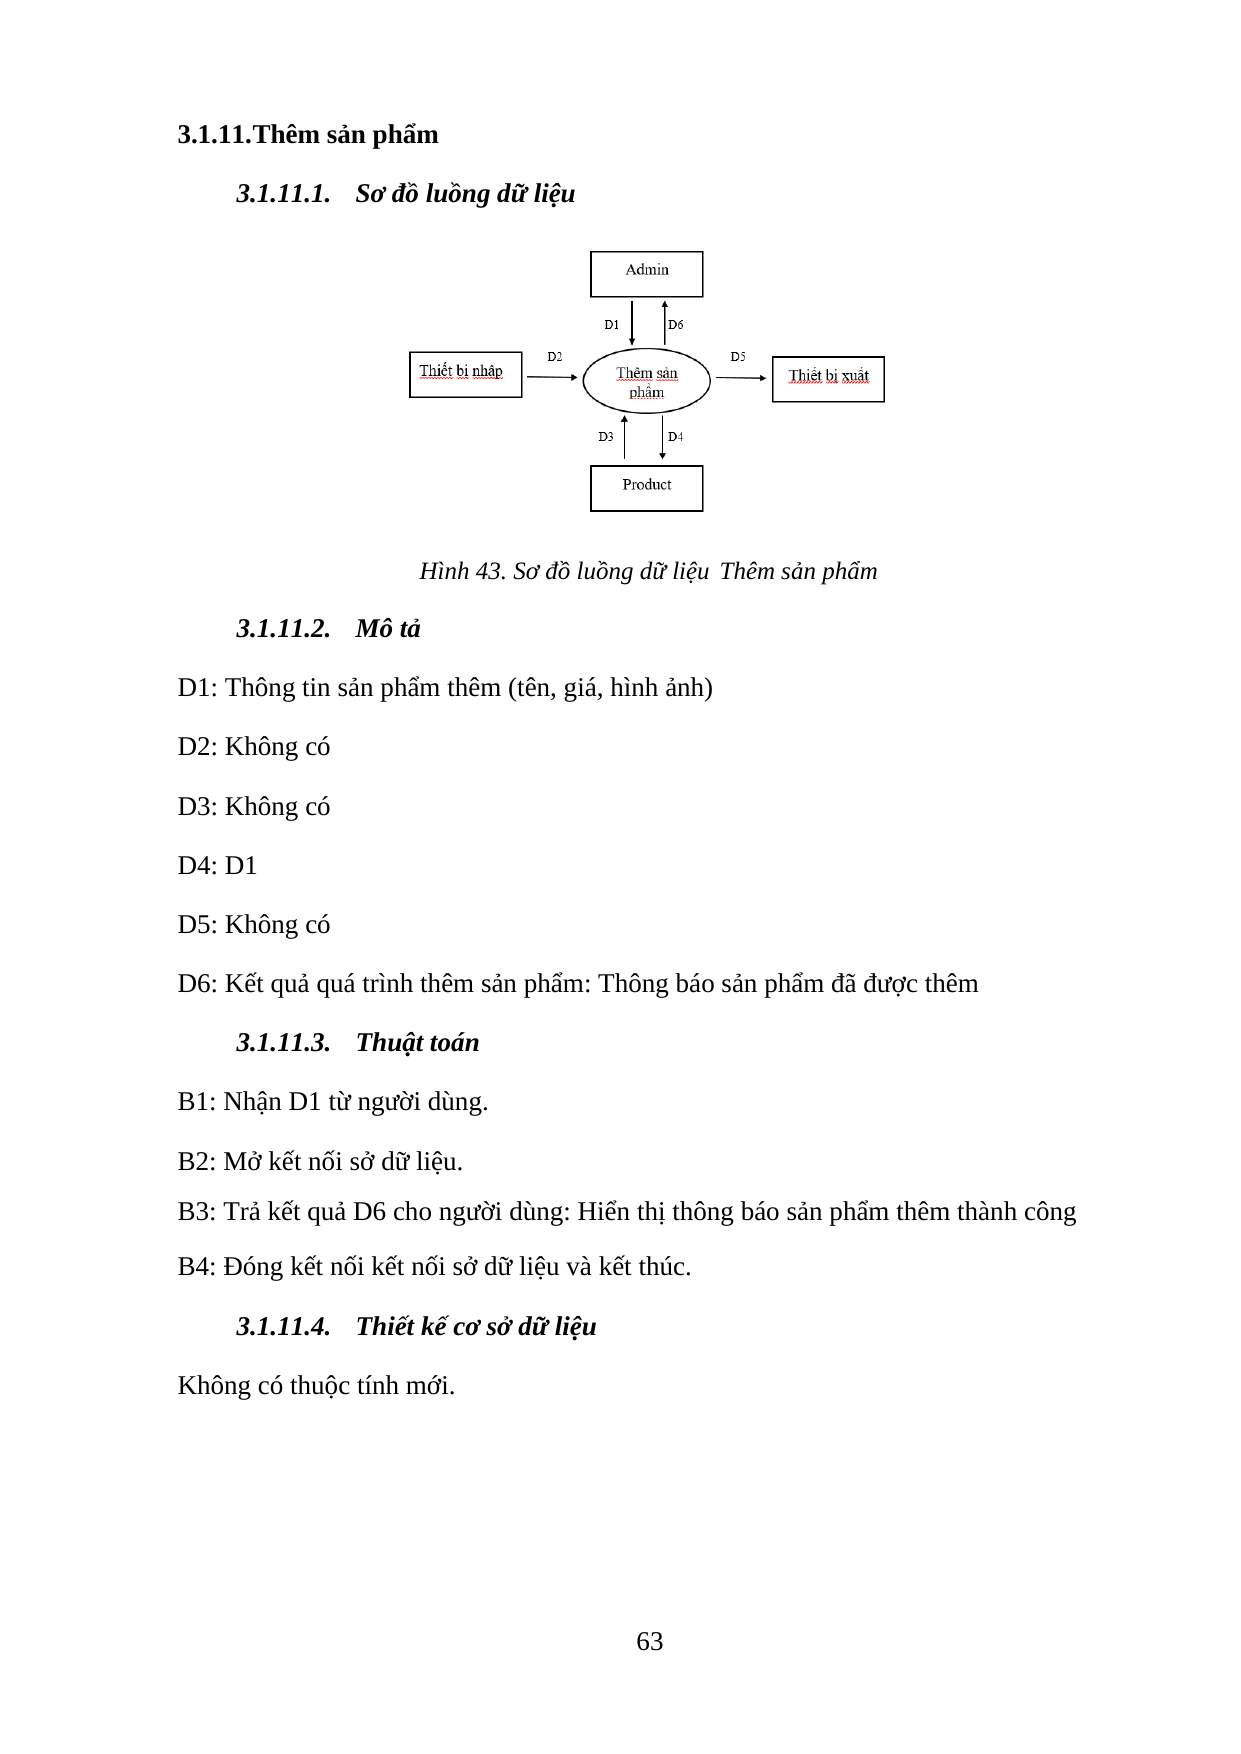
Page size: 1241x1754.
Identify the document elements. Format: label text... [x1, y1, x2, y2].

text B4: Đóng kết nối kết nối sở dữ liệu và kết thúc. [177, 1250, 1122, 1282]
text D5: Không có [177, 908, 1122, 939]
subtitle Mô tả [236, 612, 1122, 643]
list Không có thuộc tính mới. [177, 1369, 1122, 1400]
text B2: Mở kết nối sở dữ liệu. [177, 1144, 1122, 1176]
text D2: Không có [177, 730, 1122, 762]
subtitle Thiết kế cơ sở dữ liệu [236, 1309, 1122, 1341]
text D3: Không có [177, 789, 1122, 821]
text B3: Trả kết quả D6 cho người dùng: Hiển thị thông báo sản phẩm thêm thành công [177, 1195, 1122, 1227]
subtitle Sơ đồ luồng dữ liệu [236, 177, 1122, 208]
picture [396, 236, 903, 525]
text B1: Nhận D1 từ người dùng. [177, 1085, 1122, 1117]
subtitle Thêm sản phẩm [177, 118, 1122, 149]
text D6: Kết quả quá trình thêm sản phẩm: Thông báo sản phẩm đã được thêm [177, 967, 1122, 998]
subtitle Thuật toán [236, 1026, 1122, 1057]
text D1: Thông tin sản phẩm thêm (tên, giá, hình ảnh) [177, 671, 1122, 702]
text D4: D1 [177, 849, 1122, 880]
